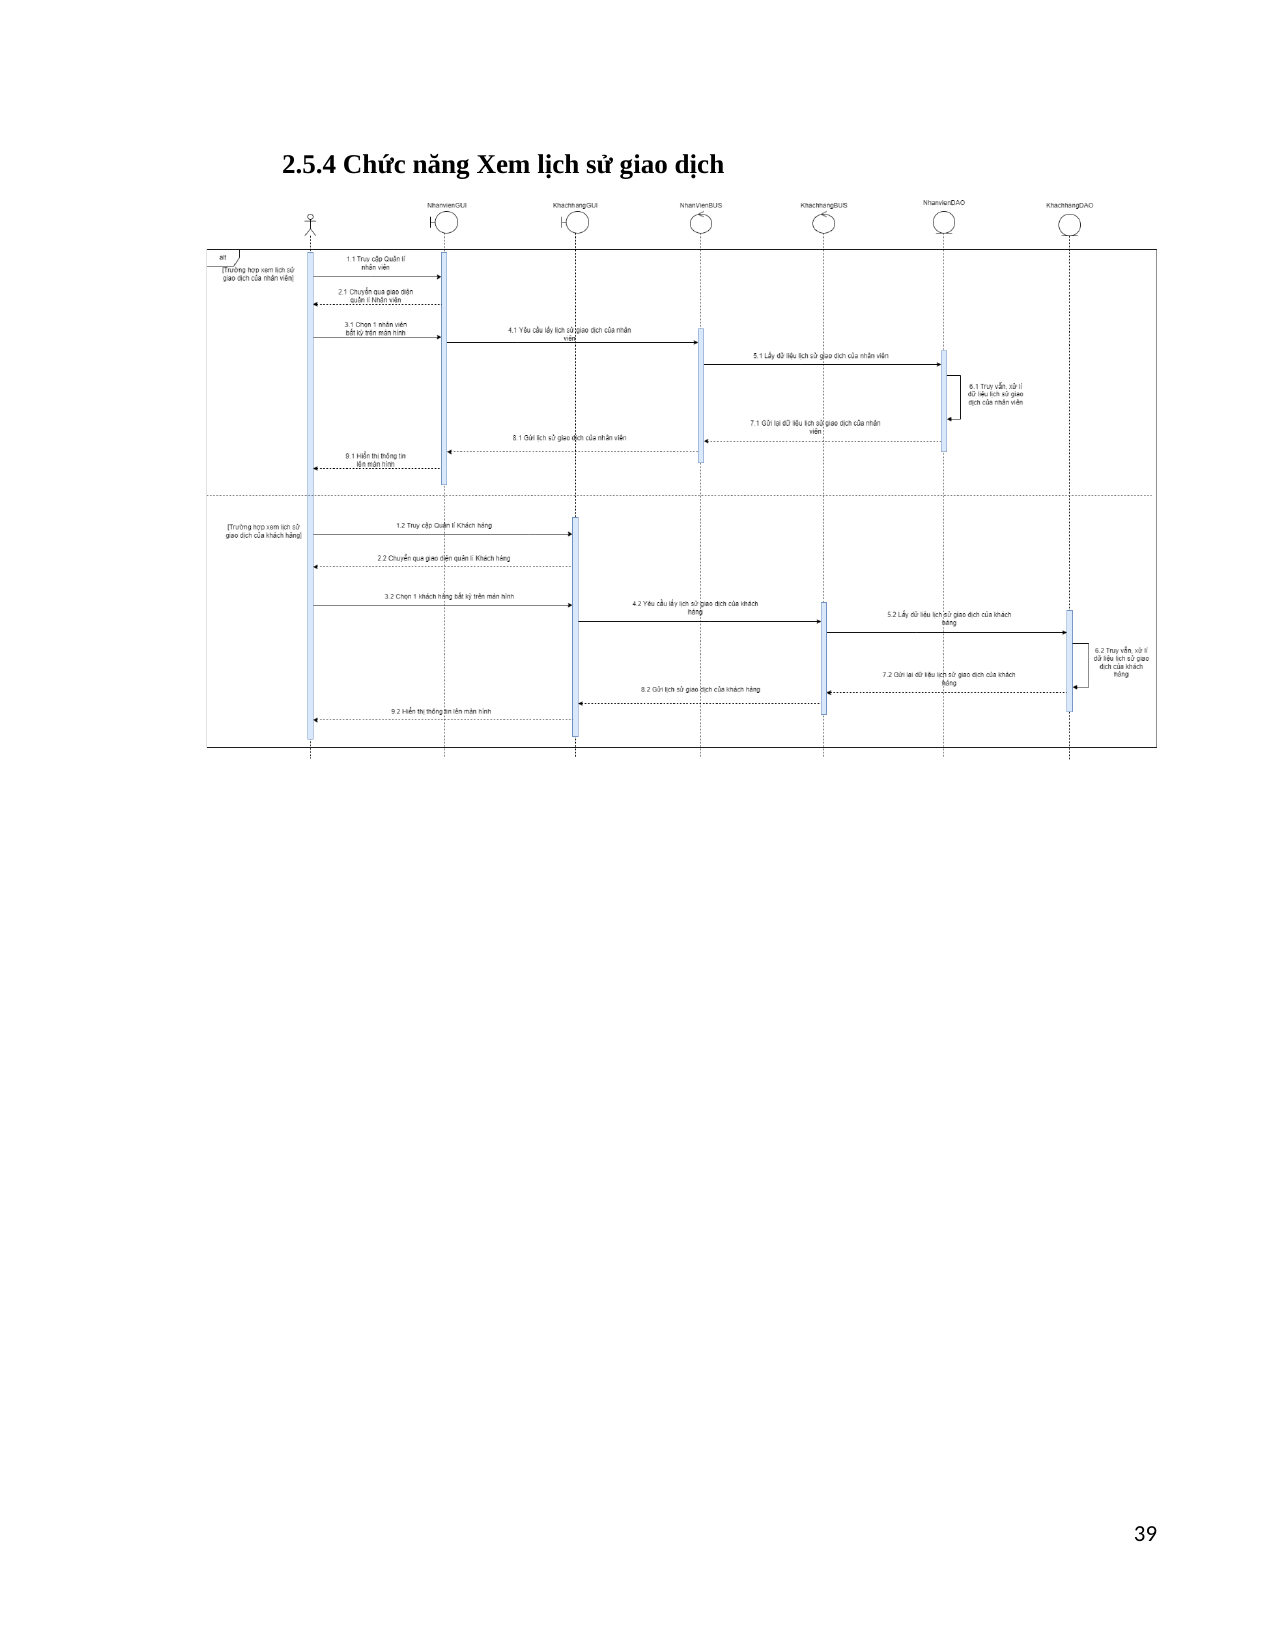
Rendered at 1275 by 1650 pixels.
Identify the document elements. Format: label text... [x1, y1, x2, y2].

picture [206, 197, 1157, 761]
subtitle 2.5.4 Chức năng Xem lịch sử giao dịch [207, 148, 1157, 179]
